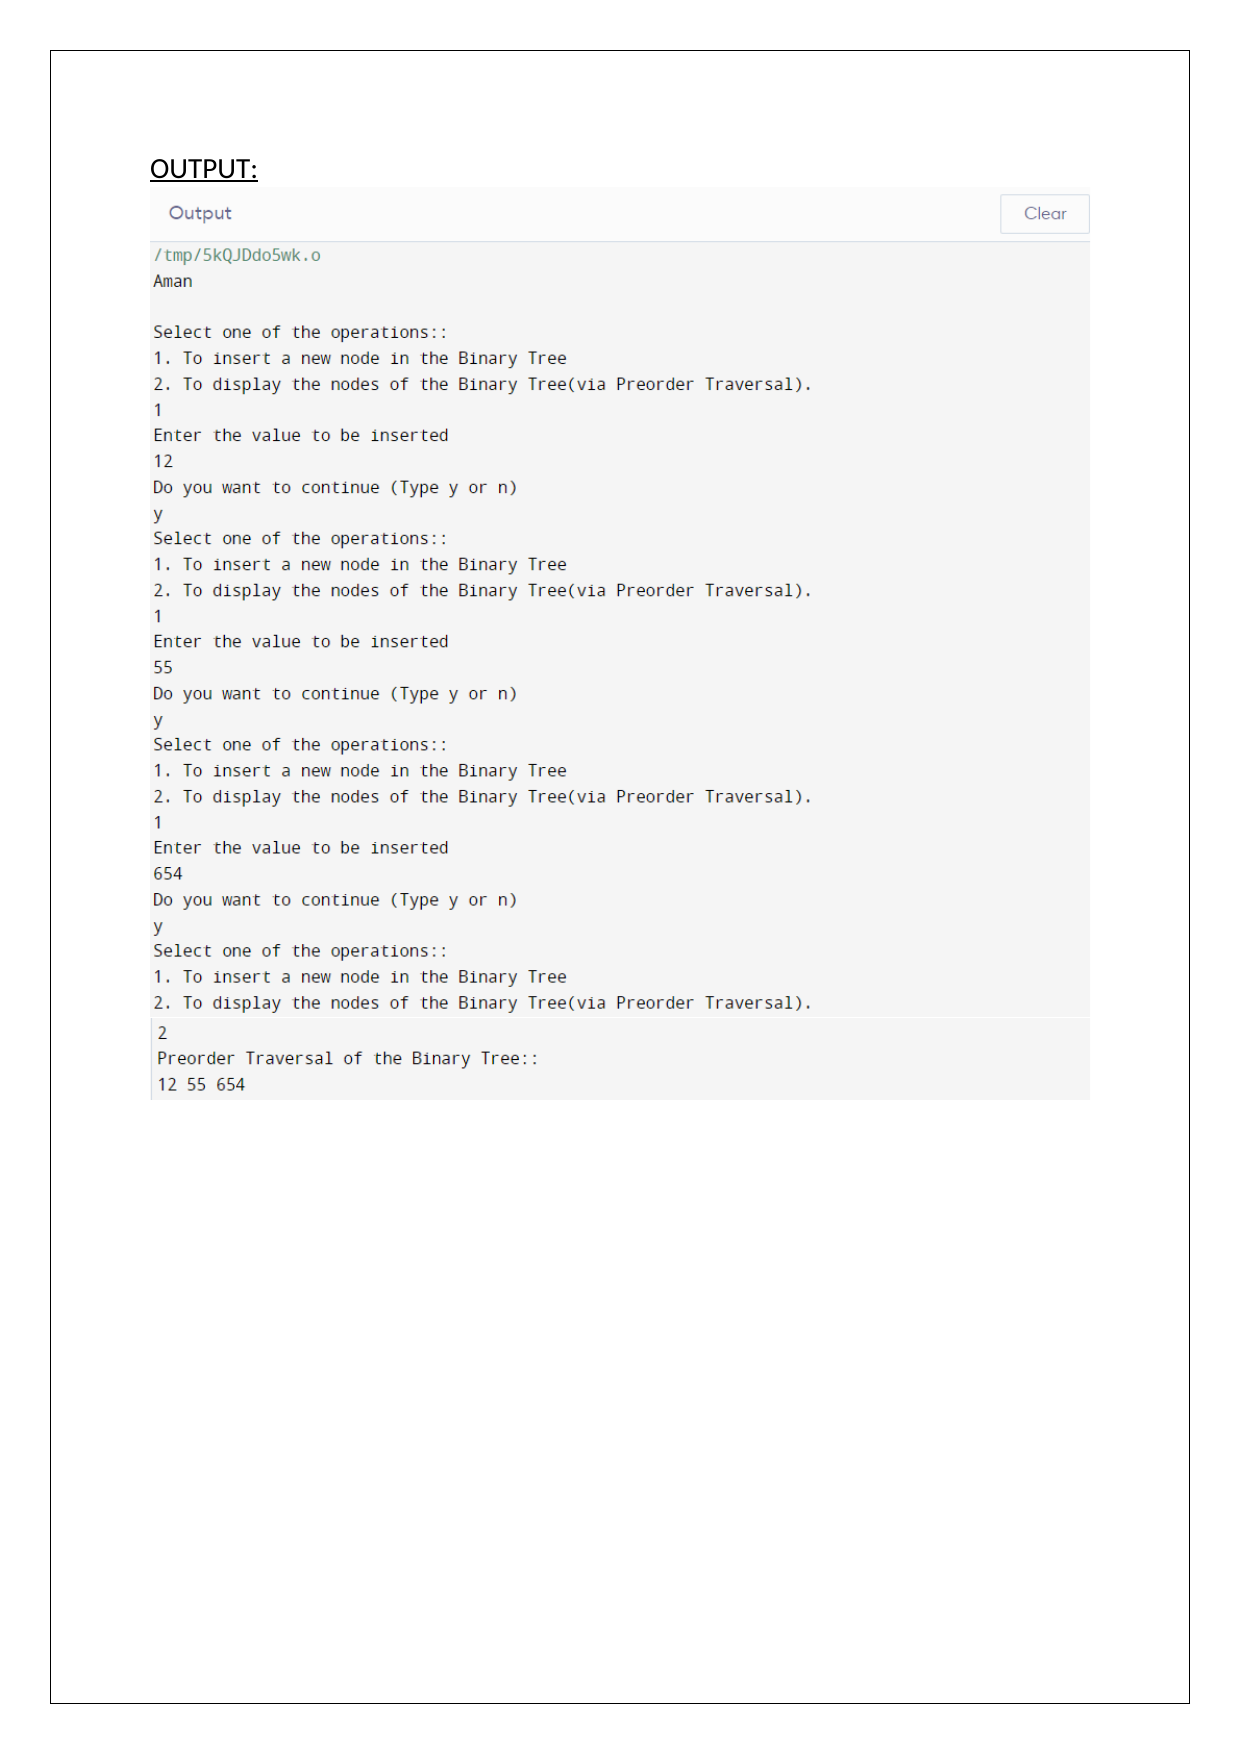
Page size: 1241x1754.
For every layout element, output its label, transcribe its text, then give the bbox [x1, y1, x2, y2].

picture [150, 1018, 1091, 1100]
picture [150, 187, 1091, 1017]
text OUTPUT: [150, 150, 1090, 187]
